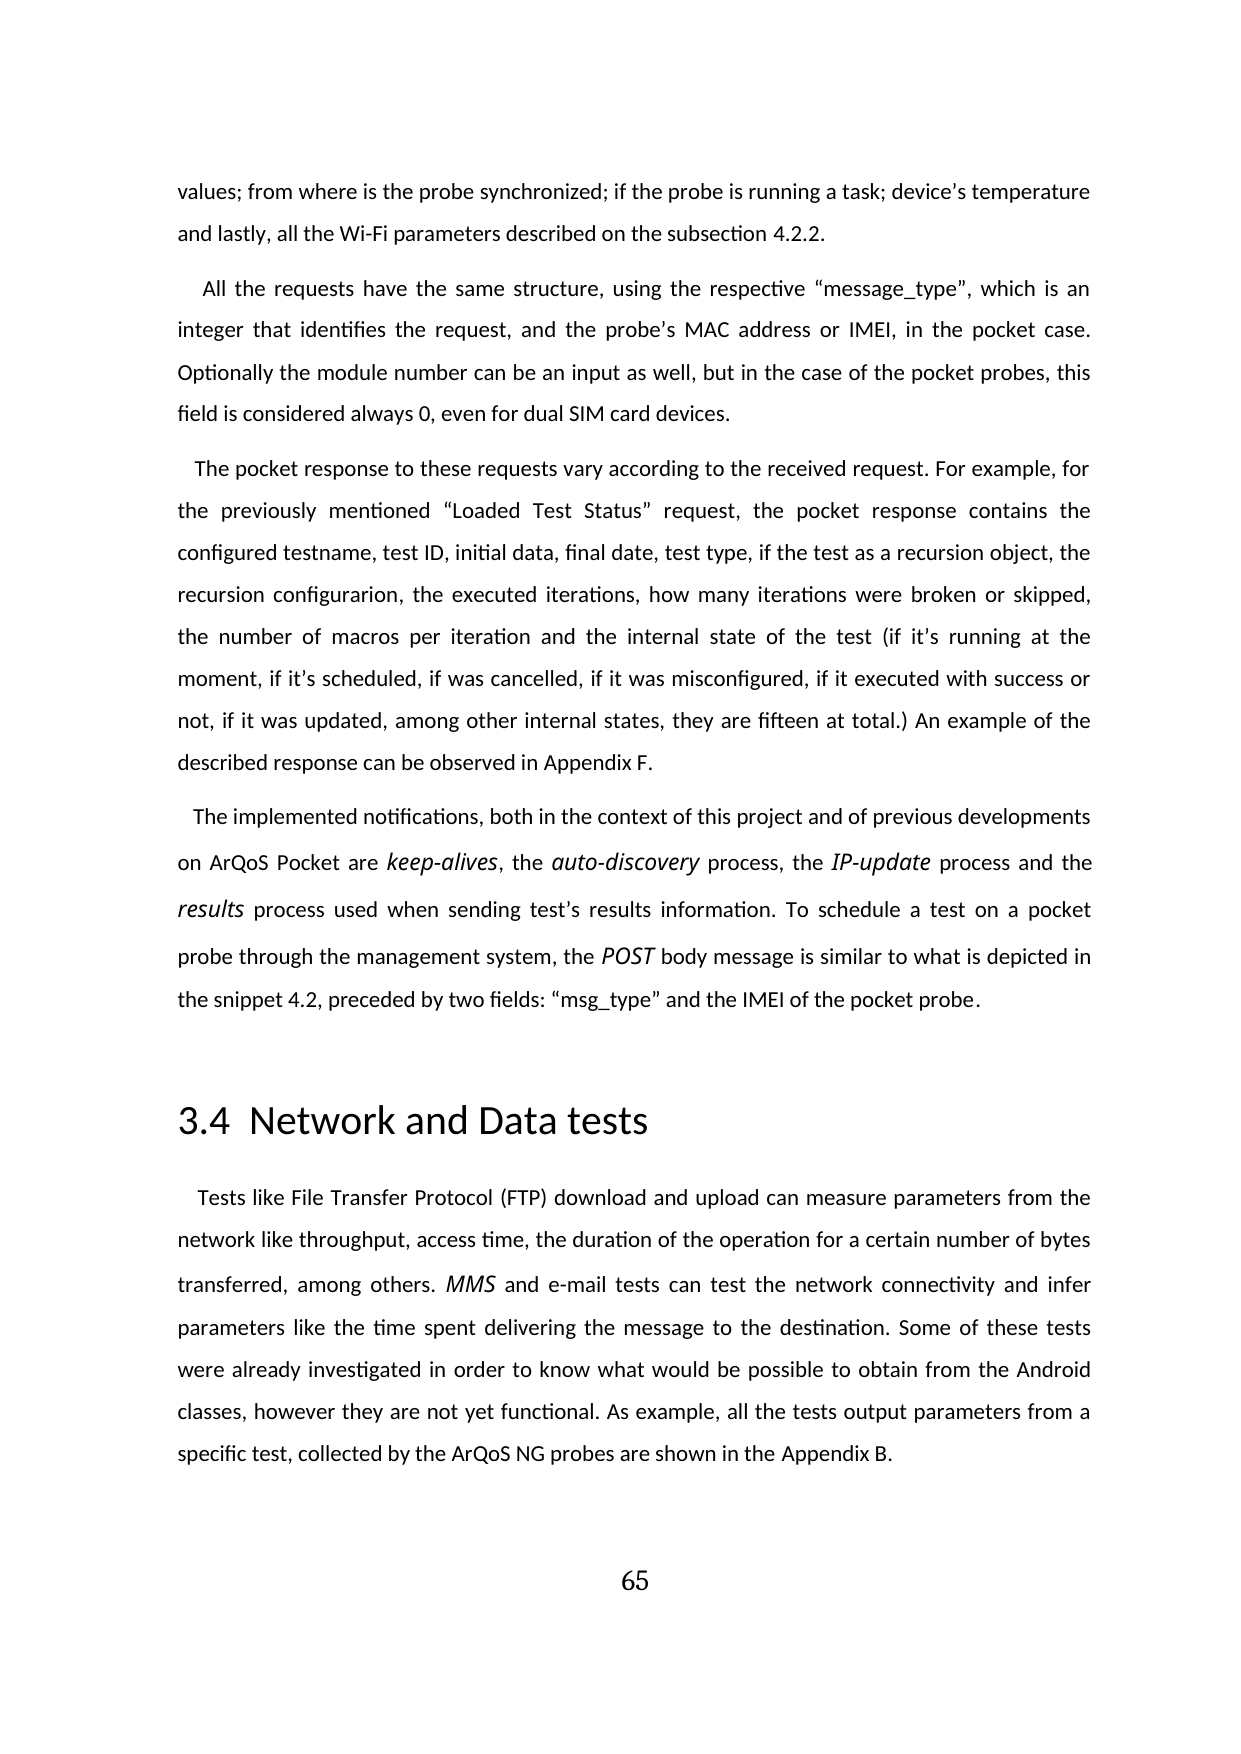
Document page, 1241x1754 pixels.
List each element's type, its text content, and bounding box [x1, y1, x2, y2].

text All the requests using the respective “message_type”, which is an integer that identifies the request, and the probe’s MAC address. Optionally the module number can be an input as well, but in the case of the pocket probes, this field is considered always 0, even for dual SIM card devices. [177, 274, 1092, 428]
text The pocket response to these requests vary according to the or example, for the previously mentioned “Loaded Test Status” request, the pocket response contains the configured testname, test ID, initial data, final date, test type, if the test as a recursion object, the recursion , the executed iterations, how many iterations were broken or skipped, the number of macros per iteration and the internal state of the test (if it’s running at the moment, if it’s scheduled, if was cancelled, if it was misconfigured, if it executed with success or not, if it was updated, among other internal states, they are fifteen at total.) An example of the described response can be observed in Appendix F. [177, 454, 1092, 776]
text The implemented notifications, both in the context of this project and of previous developments on ArQoS Pocket are keep-alives, the auto-discovery process, the IPupdate process and the results process used when sending test’s results information. To schedule a test on a pocket probe through the management system, the POST body message is similar to what is depicted in the snippet 4.2, preceded by two fields: “msg_type” and the of the pocket probe. [177, 802, 1092, 1013]
text Tests like File Transfer Protocol (FTP) download and upload can parameters from the network like throughput, access time, the duration of the operation for a certain number of bytes transferred, among others. MMS e-mail tests can test the network connectivity and infer parameters like the time spent delivering the message to the destination. Some of these tests were already investigated in order to know what would be possible to obtain from the Android classes, however they are not yet functional. As example, all the tests output parameters from a specific test, collected by the ArQoS NG probes are shown in the Appendix B. [177, 1183, 1092, 1467]
subtitle Network and Data tests [177, 1094, 1092, 1145]
